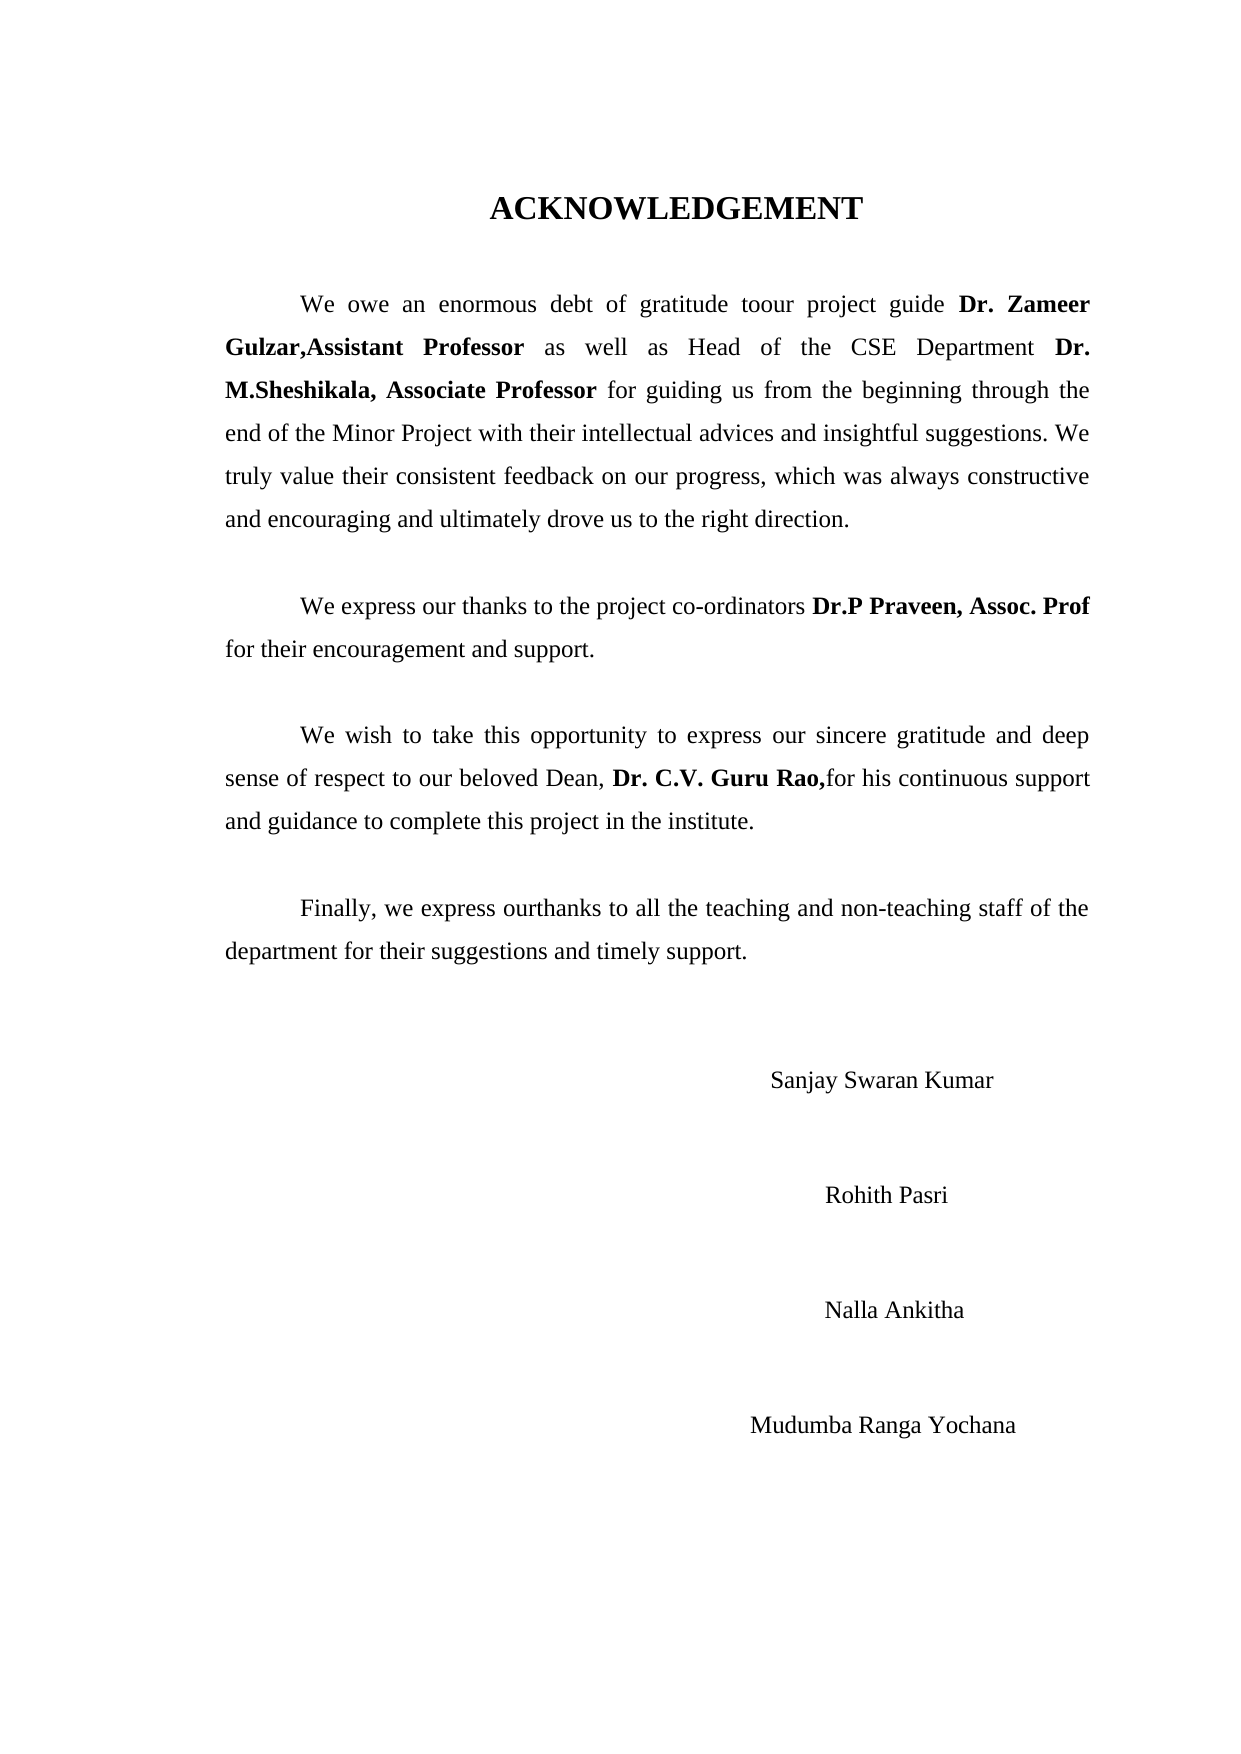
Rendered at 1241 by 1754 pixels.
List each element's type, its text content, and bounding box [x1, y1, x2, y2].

text Sanjay Swaran Kumar [225, 1065, 1090, 1094]
text We owe an enormous debt of gratitude toour project guide Dr. Zameer Gulzar,Assistant Professor as well as Head of the CSE Department Dr. M.Sheshikala, Associate Professor for guiding us from the beginning through the end of the Minor Project with their intellectual advices and insightful suggestions. We truly value their consistent feedback on our progress, which was always constructive and encouraging and ultimately drove us to the right direction. [225, 289, 1090, 533]
text Finally, we express ourthanks to all the teaching and non-teaching staff of the department for their suggestions and timely support. [225, 893, 1090, 964]
text Mudumba Ranga Yochana [225, 1410, 1090, 1439]
text Rohith Pasri [225, 1180, 1090, 1209]
text ACKNOWLEDGEMENT [225, 188, 1128, 227]
text Nalla Ankitha [225, 1295, 1090, 1324]
text We wish to take this opportunity to express our sincere gratitude and deep sense of respect to our beloved Dean, Dr. C.V. Guru Rao,for his continuous support and guidance to complete this project in the institute. [225, 720, 1090, 835]
text We express our thanks to the project co-ordinators Dr.P Praveen, Assoc. Prof for their encouragement and support. [225, 591, 1090, 663]
